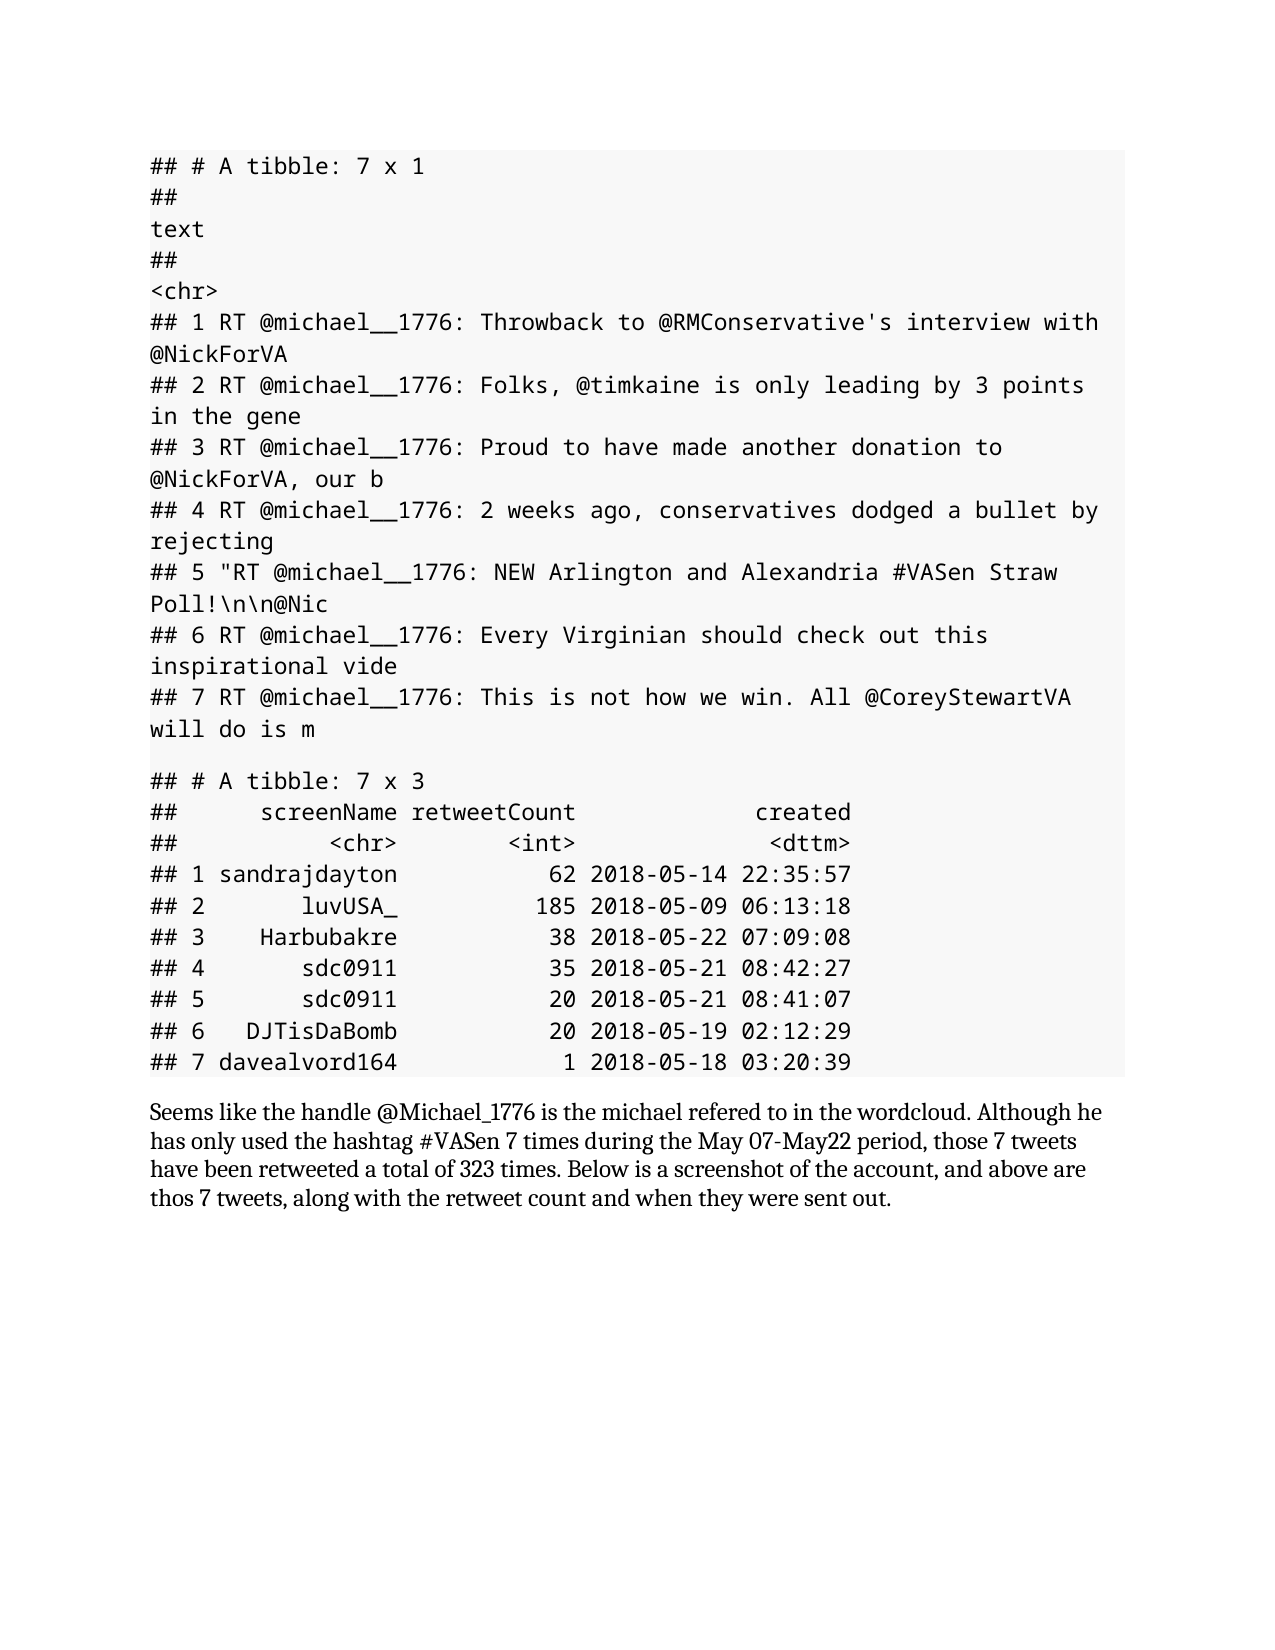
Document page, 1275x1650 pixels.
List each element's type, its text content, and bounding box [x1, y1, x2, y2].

text ## # A tibble: 7 x 3 ## screenName retweetCount created ## <chr> <int> <dttm> ## 1 sandrajdayton 62 2018-05-14 22:35:57 ## 2 luvUSA_ 185 2018-05-09 06:13:18 ## 3 Harbubakre 38 2018-05-22 07:09:08 ## 4 sdc0911 35 2018-05-21 08:42:27 ## 5 sdc0911 20 2018-05-21 08:41:07 ## 6 DJTisDaBomb 20 2018-05-19 02:12:29 ## 7 davealvord164 1 2018-05-18 03:20:39 [150, 764, 1125, 1077]
text Seems like the handle @Michael_1776 is the michael refered to in the wordcloud. Although he has only used the hashtag #VASen 7 times during the May 07-May22 period, those 7 tweets have been retweeted a total of 323 times. Below is a screenshot of the account, and above are thos 7 tweets, along with the retweet count and when they were sent out. [150, 1098, 1125, 1213]
text ## # A tibble: 7 x 1 ## text ## <chr> ## 1 RT @michael__1776: Throwback to @RMConservative's interview with @NickForVA ## 2 RT @michael__1776: Folks, @timkaine is only leading by 3 points in the gene ## 3 RT @michael__1776: Proud to have made another donation to @NickForVA, our b ## 4 RT @michael__1776: 2 weeks ago, conservatives dodged a bullet by rejecting ## 5 "RT @michael__1776: NEW Arlington and Alexandria #VASen Straw Poll!\n\n@Nic ## 6 RT @michael__1776: Every Virginian should check out this inspirational vide ## 7 RT @michael__1776: This is not how we win. All @CoreyStewartVA will do is m [150, 150, 1125, 744]
